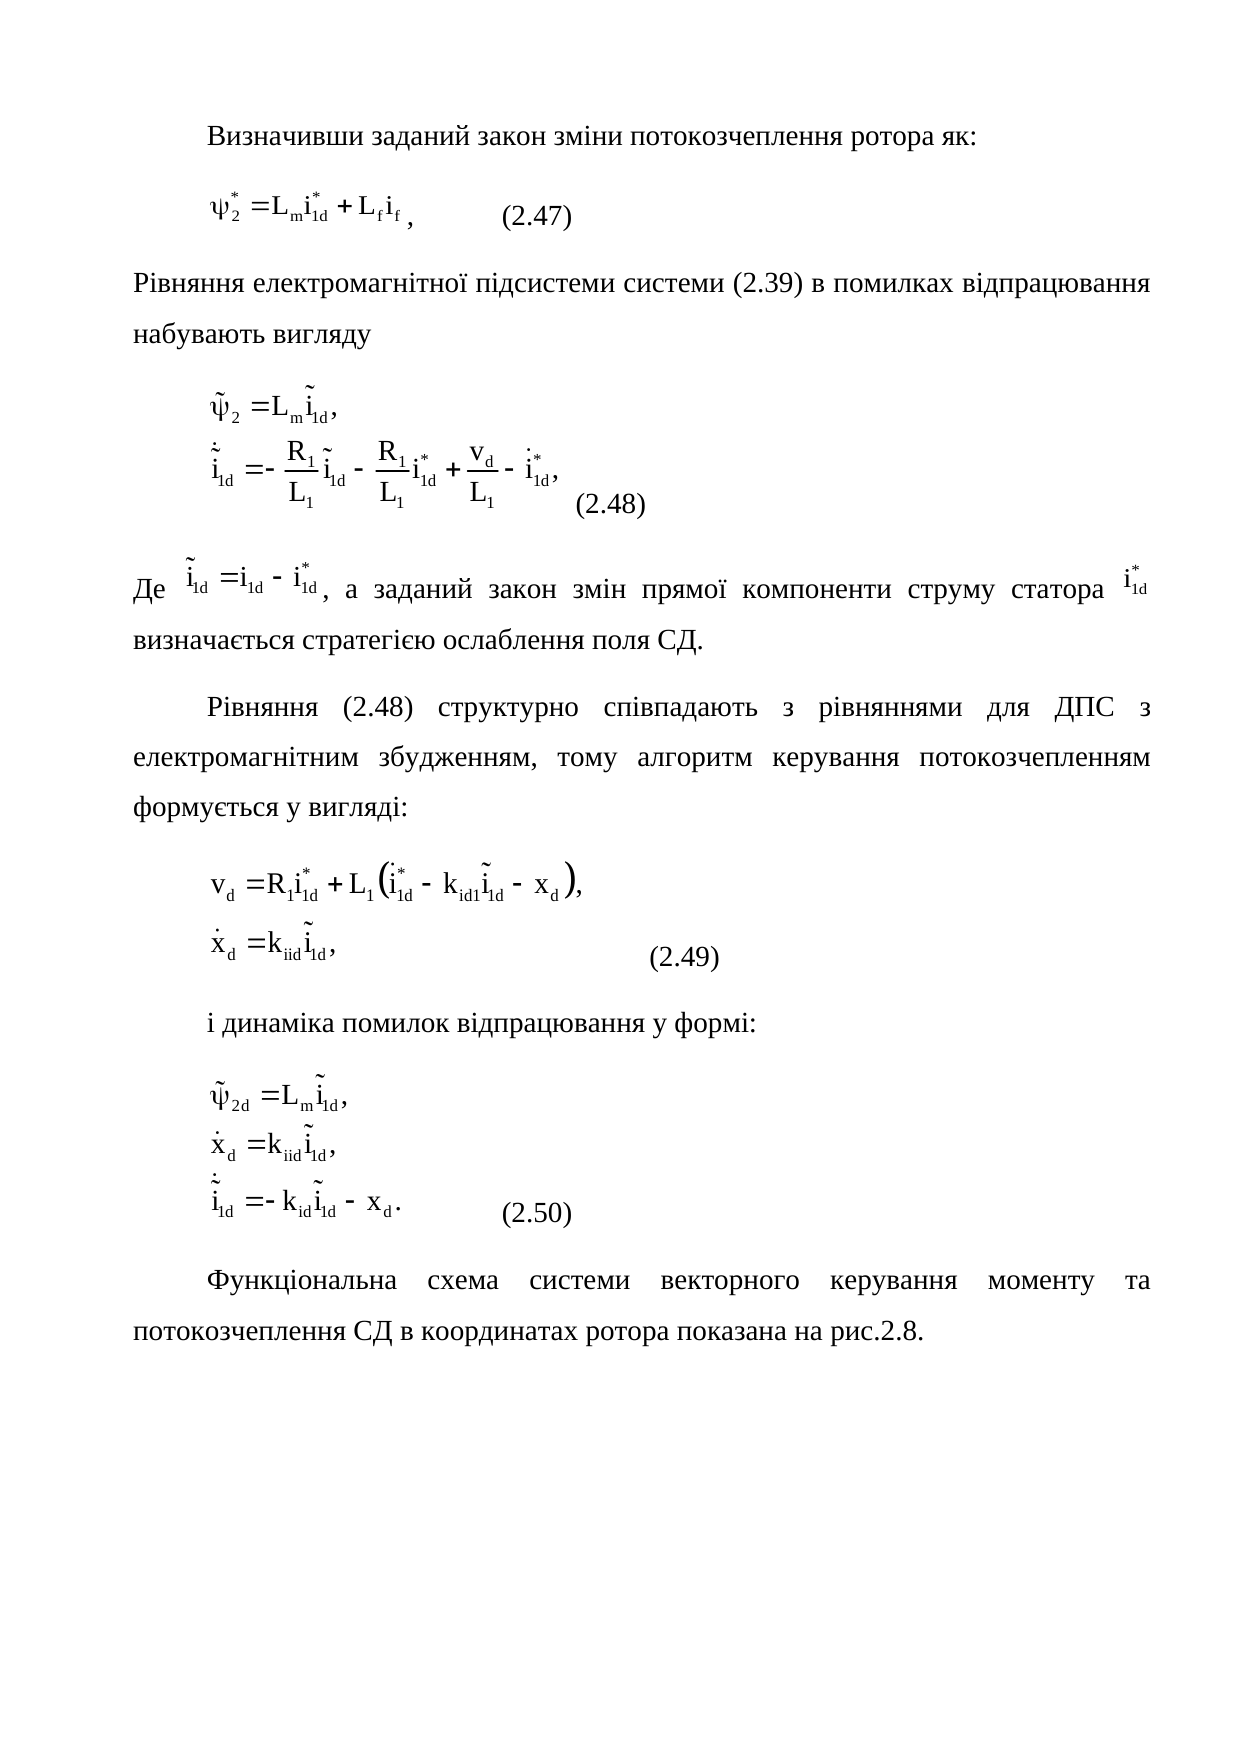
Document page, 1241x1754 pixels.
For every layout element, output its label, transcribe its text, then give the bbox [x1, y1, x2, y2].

text (2.48) [133, 383, 1152, 520]
text (2.50) [133, 1073, 1152, 1229]
text і динаміка помилок відпрацювання у формі: [133, 1006, 1152, 1039]
text (2.49) [133, 857, 1152, 972]
text , (2.47) [133, 185, 1152, 232]
text Де , а заданий закон змін прямої компоненти струму статора визначається стратегією ослаблення поля СД. [133, 554, 1152, 656]
text Функціональна схема системи векторного керування моменту та потокозчеплення СД в координатах ротора показана на рис.2.8. [133, 1262, 1152, 1346]
text Рівняння (2.48) структурно співпадають з рівняннями для ДПС з електромагнітним збудженням, тому алгоритм керування потокозчепленням формується у вигляді: [133, 689, 1152, 823]
text Визначивши заданий закон зміни потокозчеплення ротора як: [133, 118, 1152, 152]
text Рівняння електромагнітної підсистеми системи (2.39) в помилках відпрацювання набувають вигляду [133, 265, 1152, 349]
